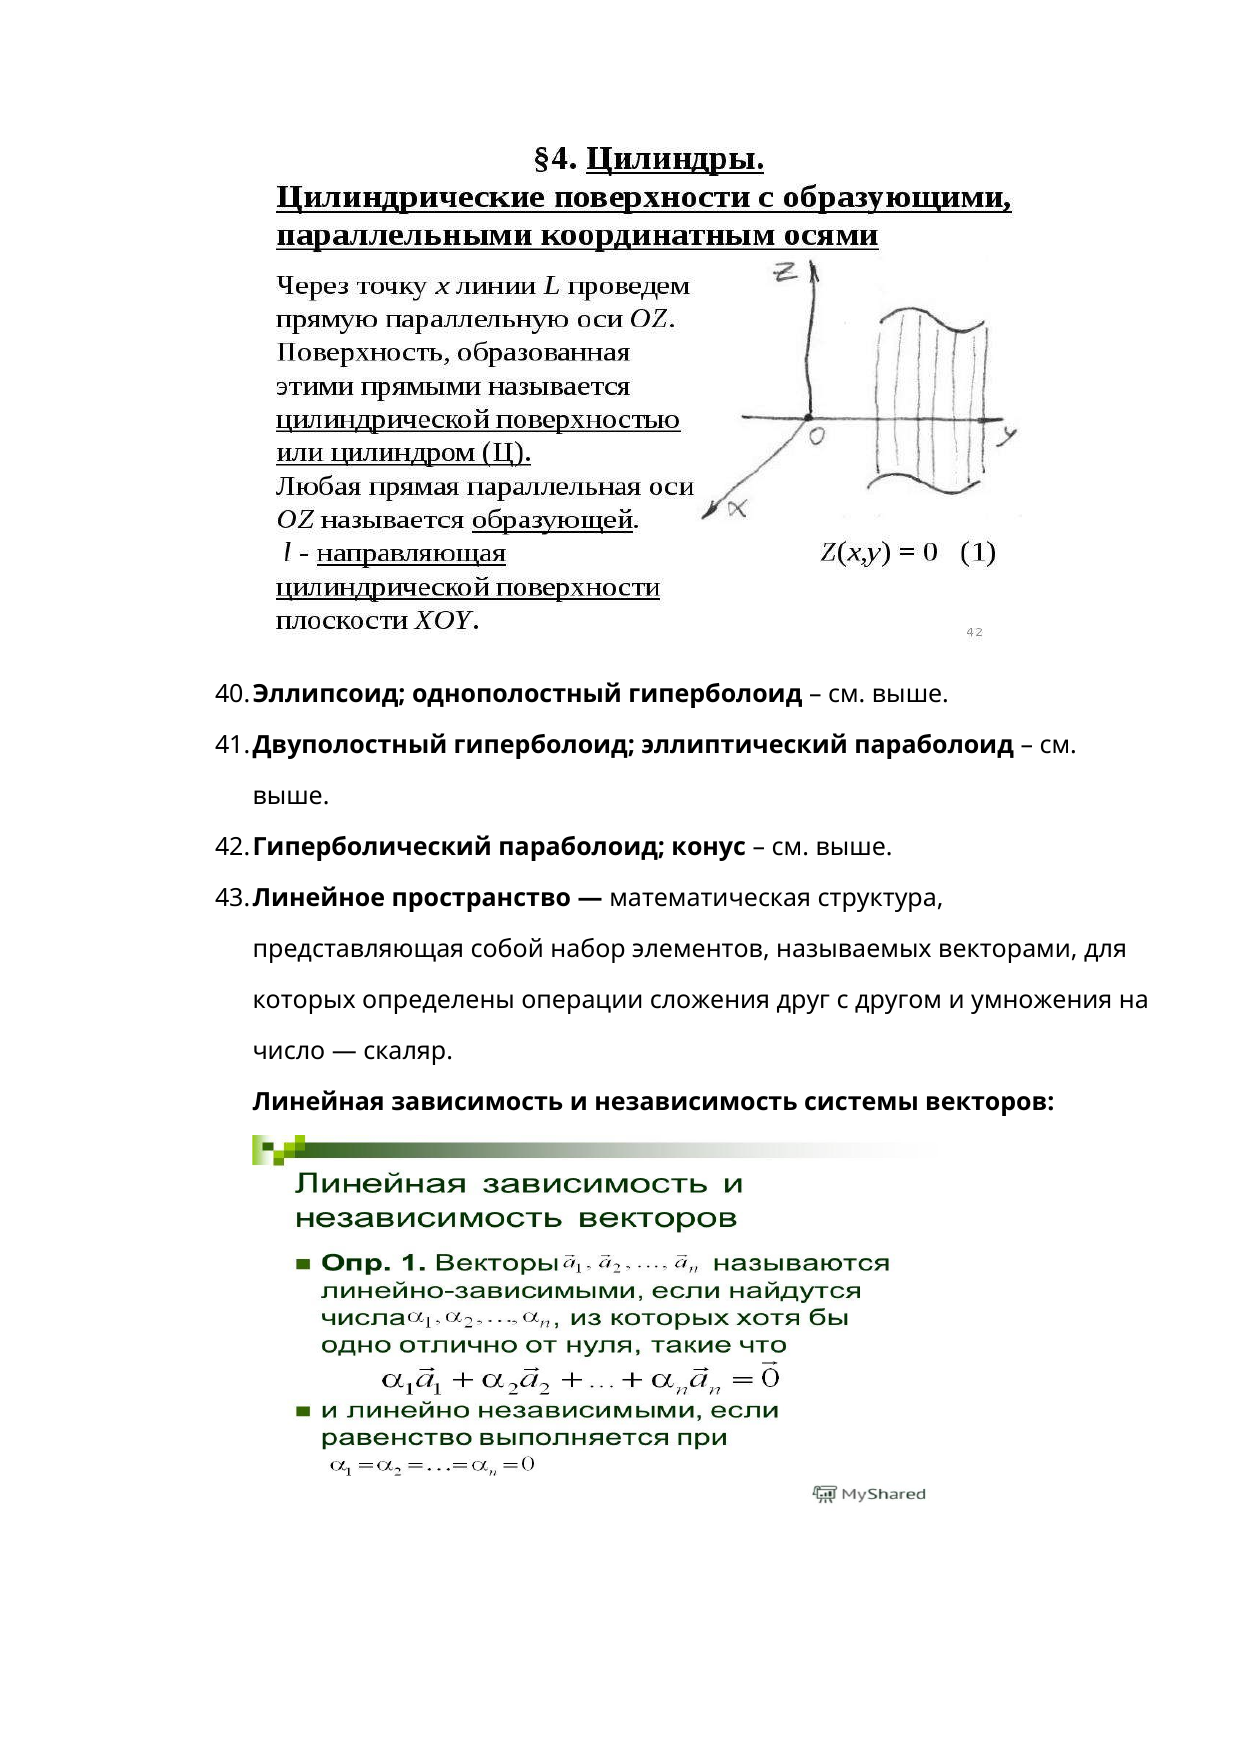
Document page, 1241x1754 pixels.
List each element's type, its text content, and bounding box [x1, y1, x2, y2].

list Двуполостный гиперболоид; эллиптический параболоид – см. выше. [215, 727, 1152, 812]
picture [252, 1135, 953, 1518]
picture [252, 118, 1029, 656]
list Линейная зависимость и независимость системы векторов: [252, 1084, 1152, 1118]
list Линейное пространство — математическая структура, представляющая собой набор элементов, называемых векторами, для которых определены операции сложения друг с другом и умножения на число — скаляр. [215, 880, 1152, 1067]
list Гиперболический параболоид; конус – см. выше. [215, 829, 1152, 863]
list Эллипсоид; однополостный гиперболоид – см. выше. [215, 676, 1152, 710]
